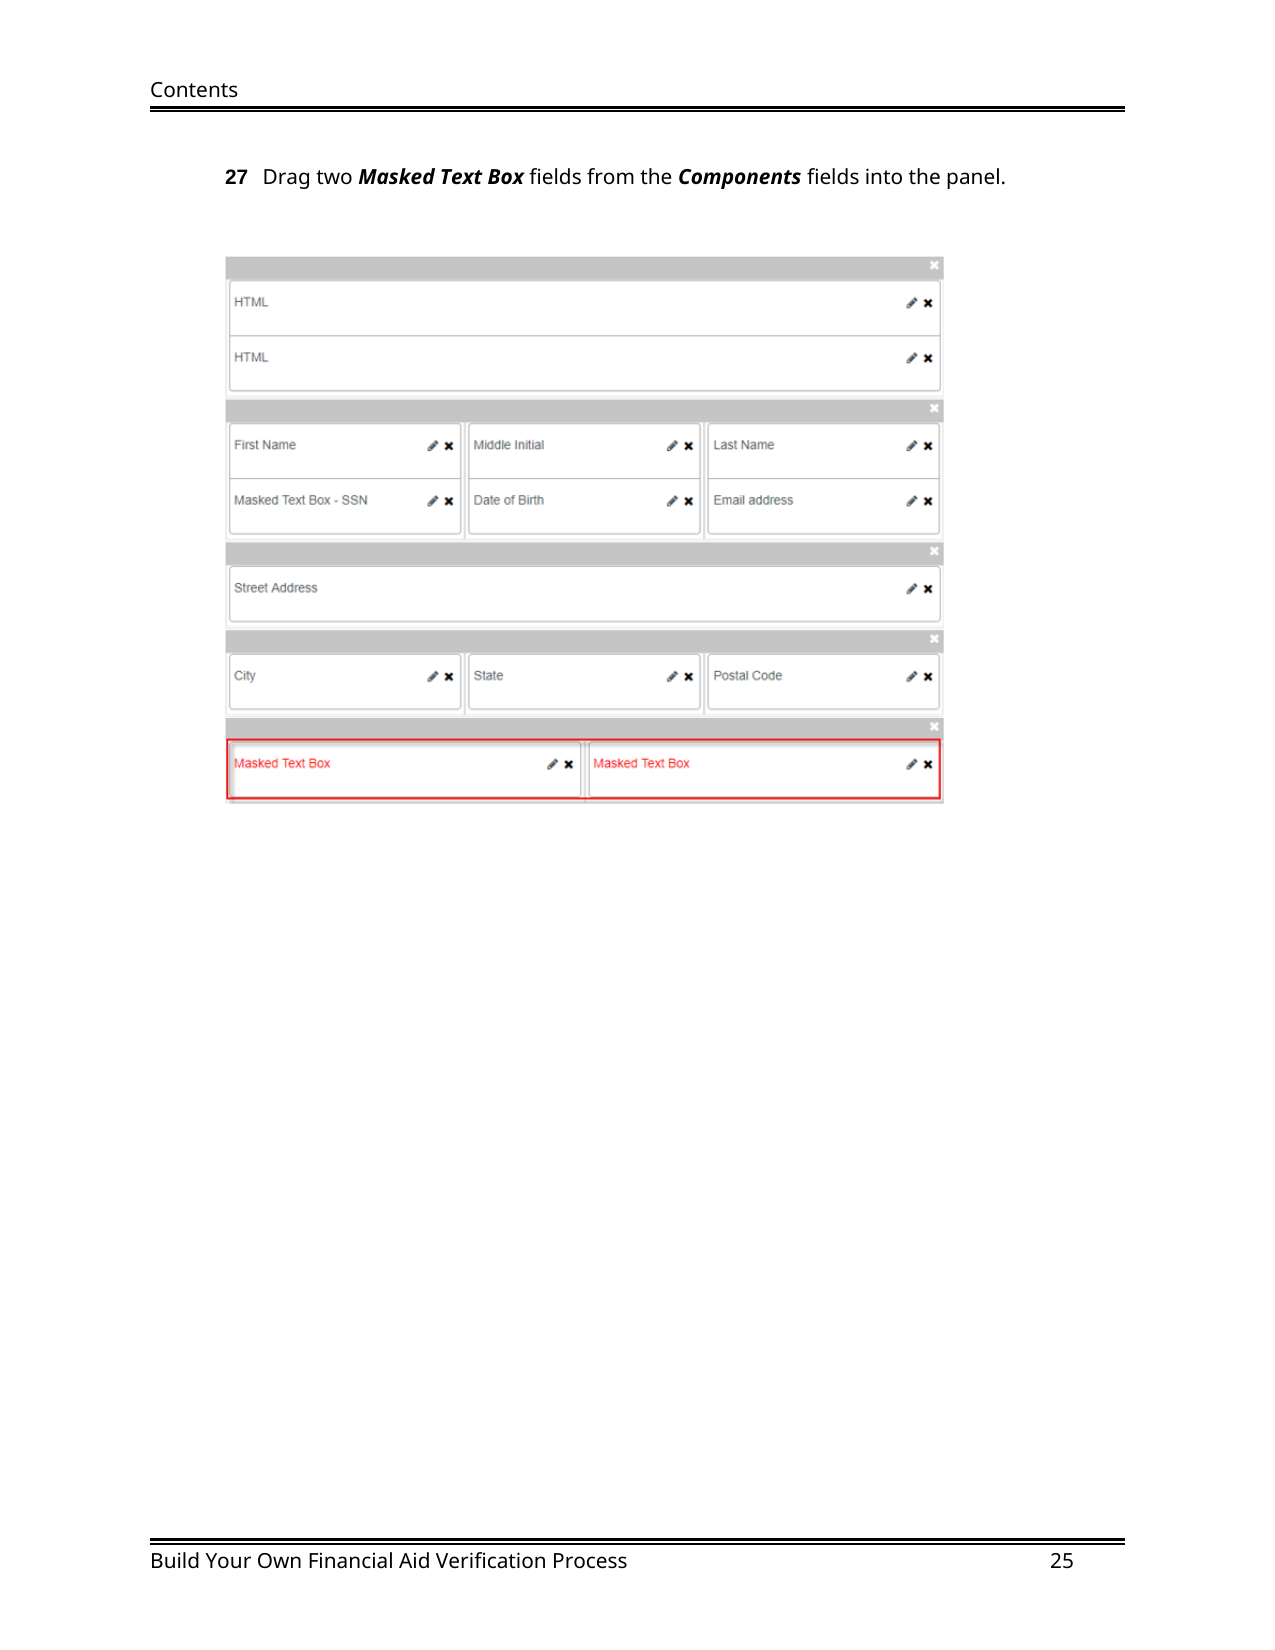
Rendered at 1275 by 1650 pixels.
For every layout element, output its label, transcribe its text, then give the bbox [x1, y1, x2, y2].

text Drag two Masked Text Box fields from the Components fields into the panel. [225, 162, 1125, 191]
picture [225, 256, 944, 806]
